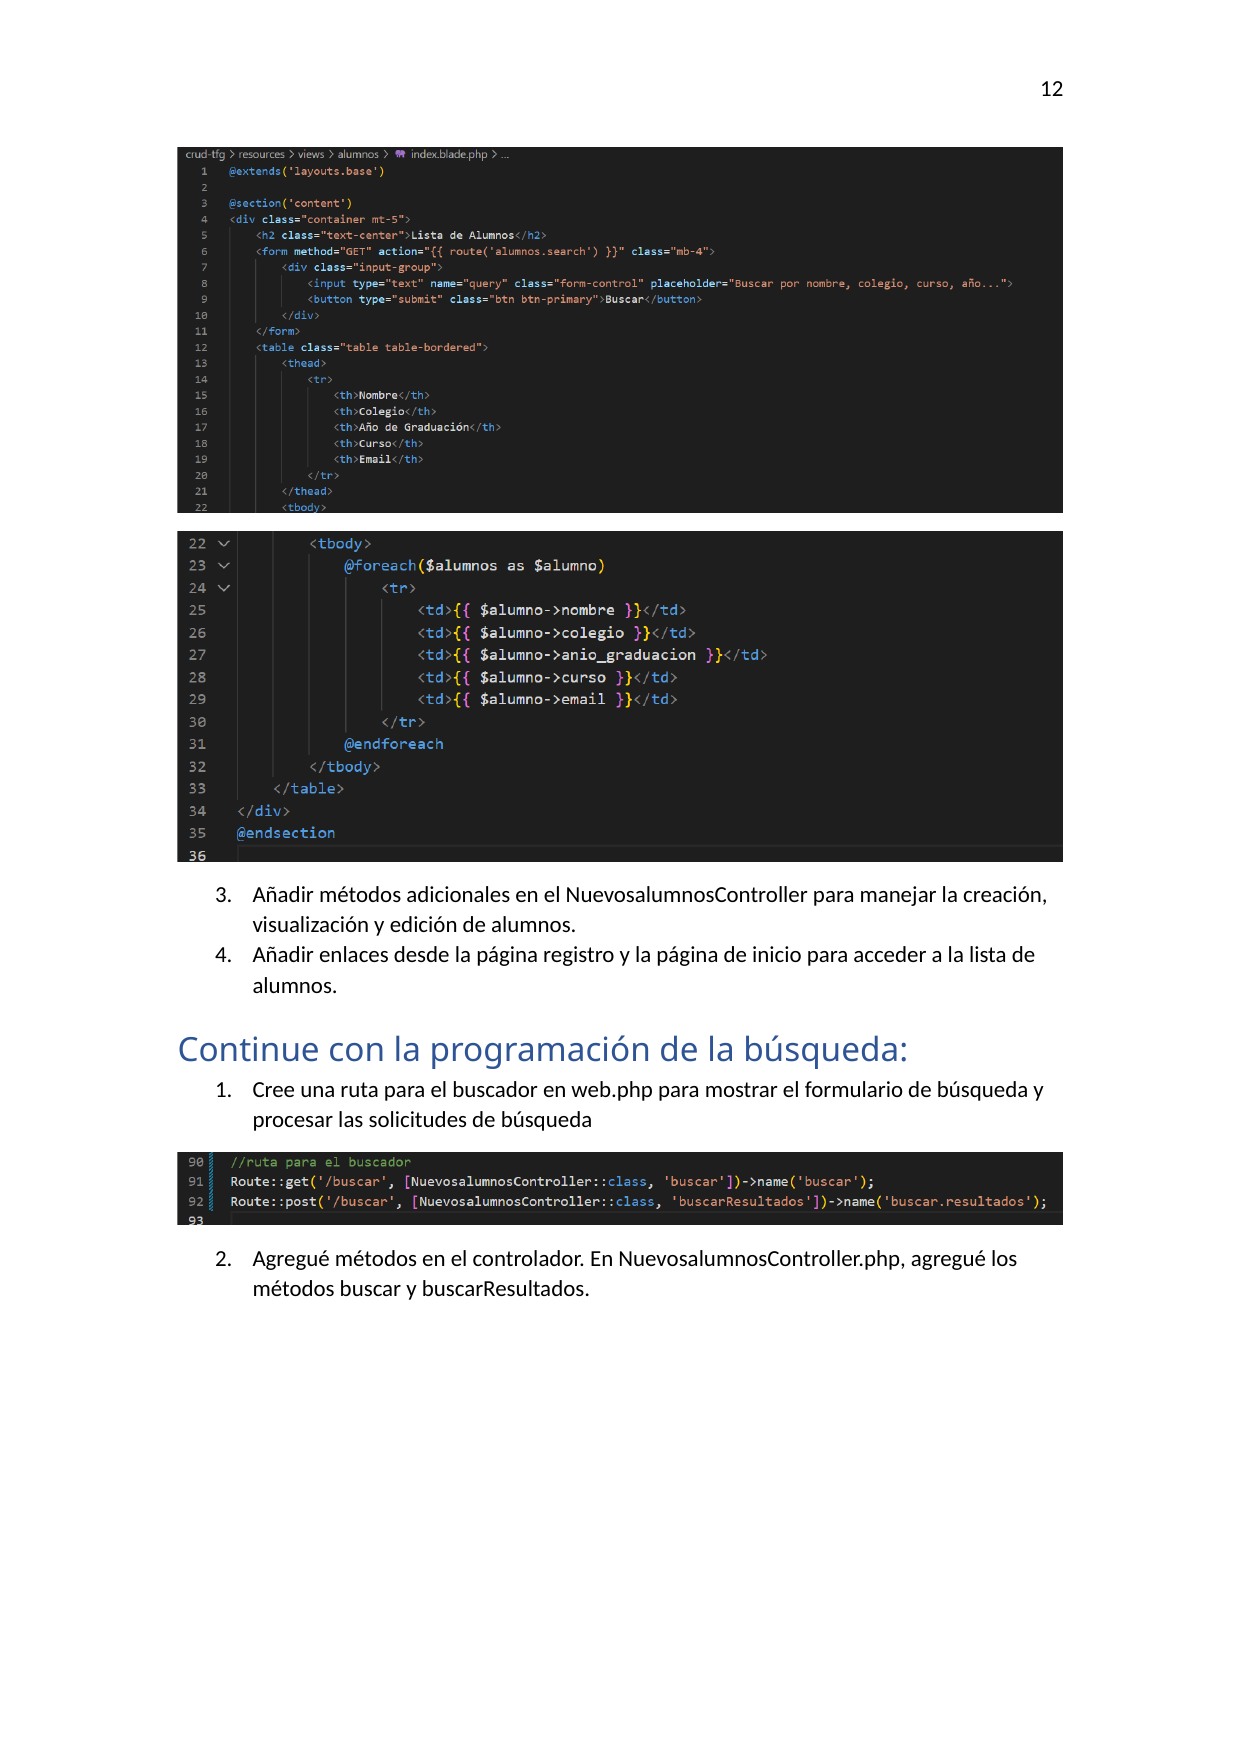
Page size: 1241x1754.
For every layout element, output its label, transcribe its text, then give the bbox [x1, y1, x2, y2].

picture [177, 531, 1063, 862]
subtitle Continue con la programación de la búsqueda: [177, 1026, 1063, 1071]
list Agregué métodos en el controlador. En NuevosalumnosController.php, agregué los métodos buscar y buscarResultados. [215, 1244, 1063, 1302]
picture [177, 147, 1063, 513]
list Añadir métodos adicionales en el NuevosalumnosController para manejar la creación, visualización y edición de alumnos. [215, 880, 1063, 938]
picture [177, 1152, 1063, 1225]
list Cree una ruta para el buscador en web.php para mostrar el formulario de búsqueda y procesar las solicitudes de búsqueda [215, 1075, 1063, 1133]
list Añadir enlaces desde la página registro y la página de inicio para acceder a la lista de alumnos. [215, 941, 1063, 999]
